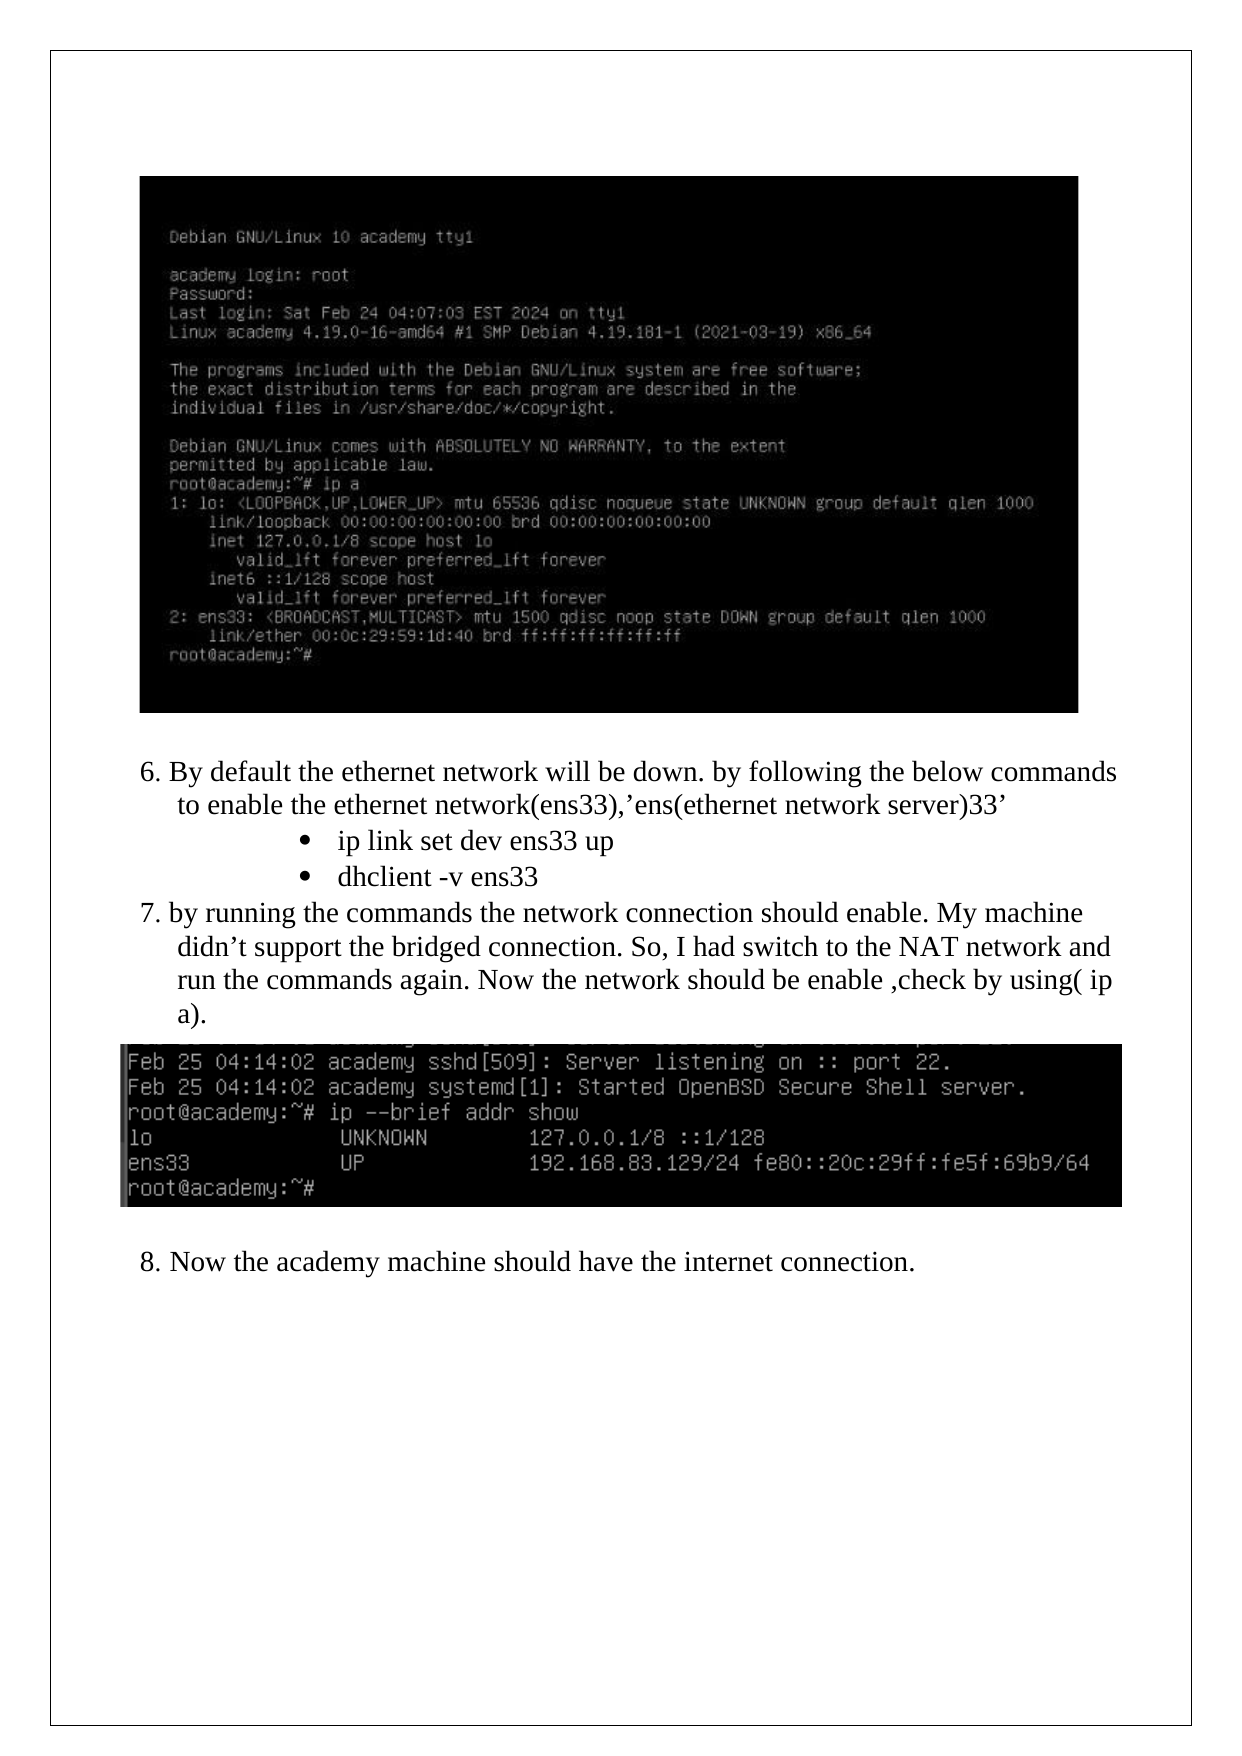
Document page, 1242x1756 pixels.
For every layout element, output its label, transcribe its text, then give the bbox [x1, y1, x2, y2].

list dhclient -v ens33 [300, 859, 1158, 893]
text  by running the commands the network connection should enable. My machine didn’t support the bridged connection. So, I had switch to the NAT network and run the commands again. Now the network should be enable ,check by using( ip a). [139, 895, 1115, 1029]
picture [120, 1044, 1122, 1207]
picture [139, 176, 1079, 713]
text  By default the ethernet network will be down. by following the below commands to enable the ethernet network(ens33),’ens(ethernet network server)33’ [139, 754, 1130, 821]
text  Now the academy machine should have the internet connection. [139, 1244, 1158, 1278]
list ip link set dev ens33 up [300, 823, 1158, 857]
